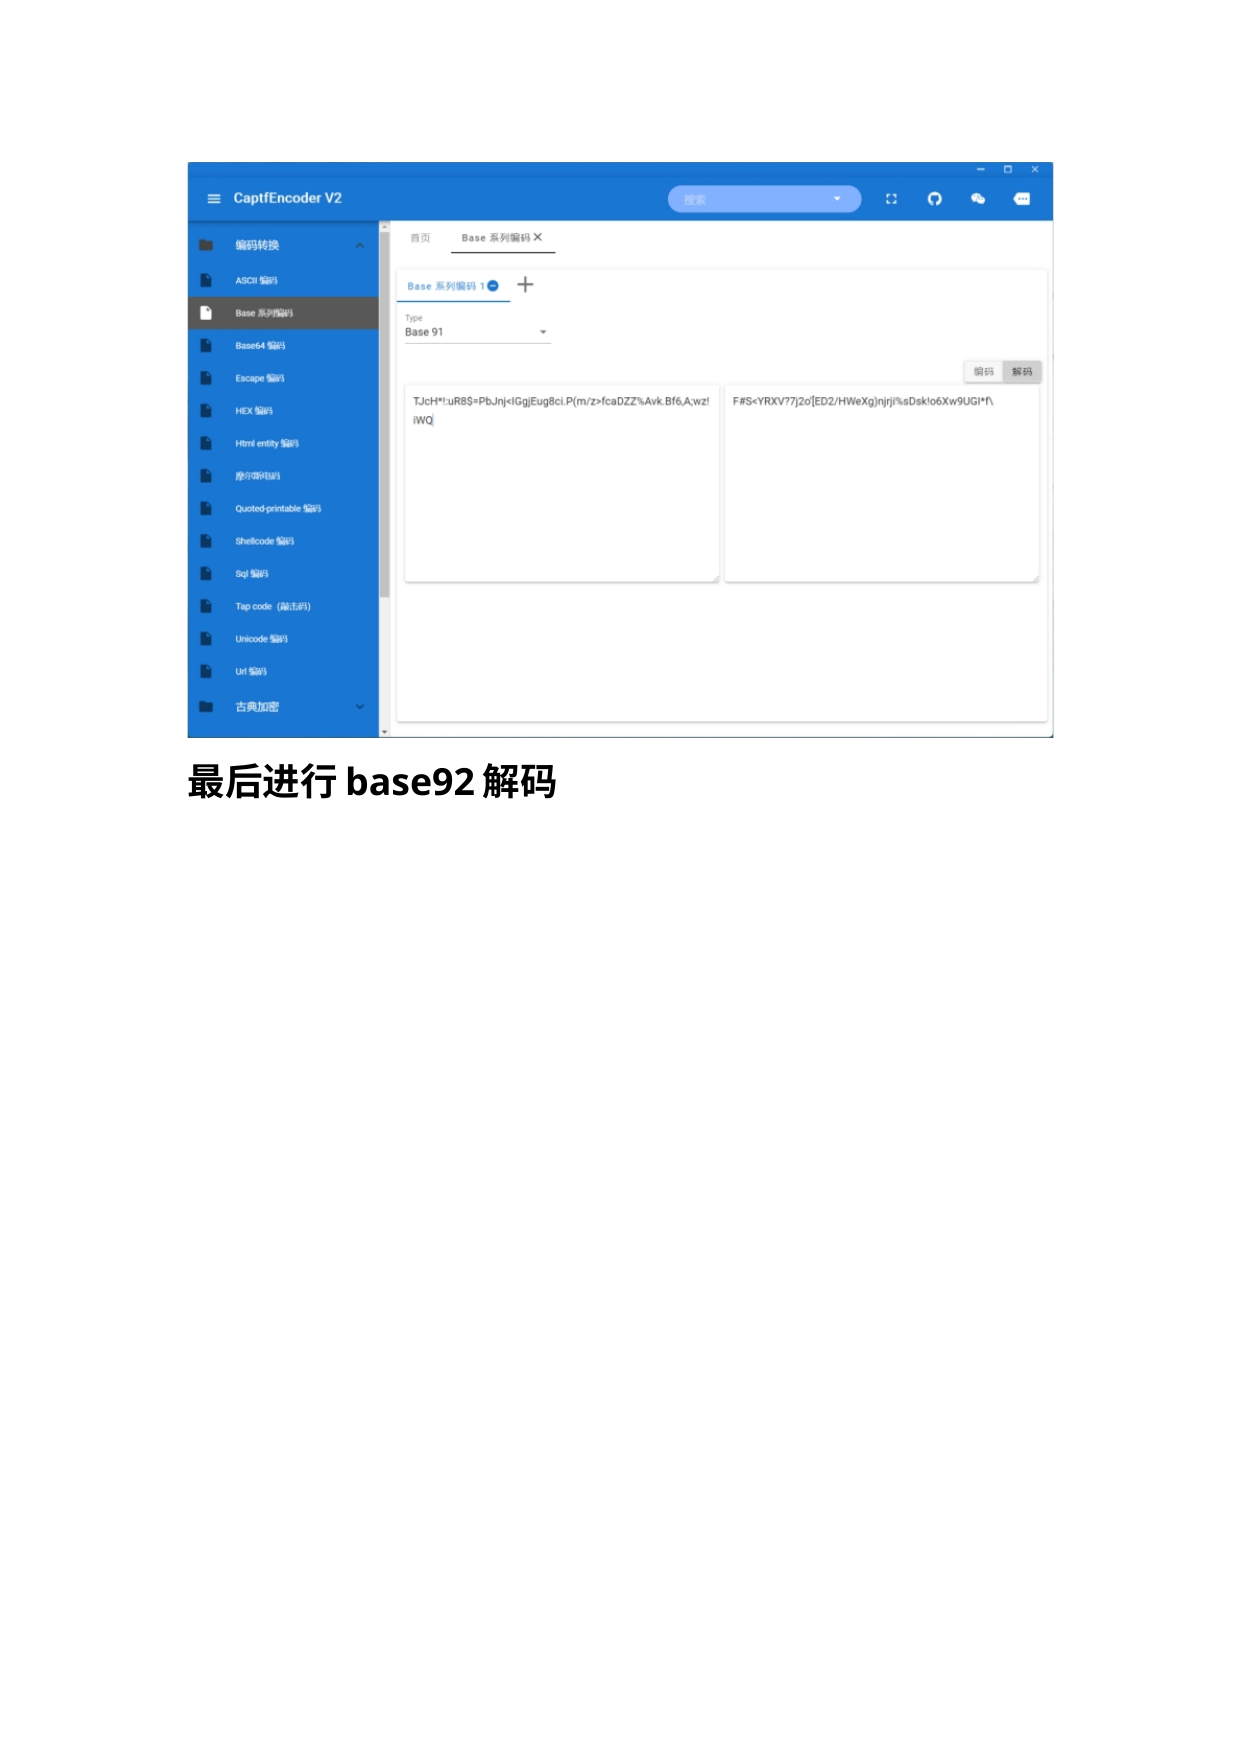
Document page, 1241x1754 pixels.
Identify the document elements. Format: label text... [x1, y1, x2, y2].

picture [187, 162, 1054, 738]
text 最后进行base92解码 [187, 747, 1053, 812]
